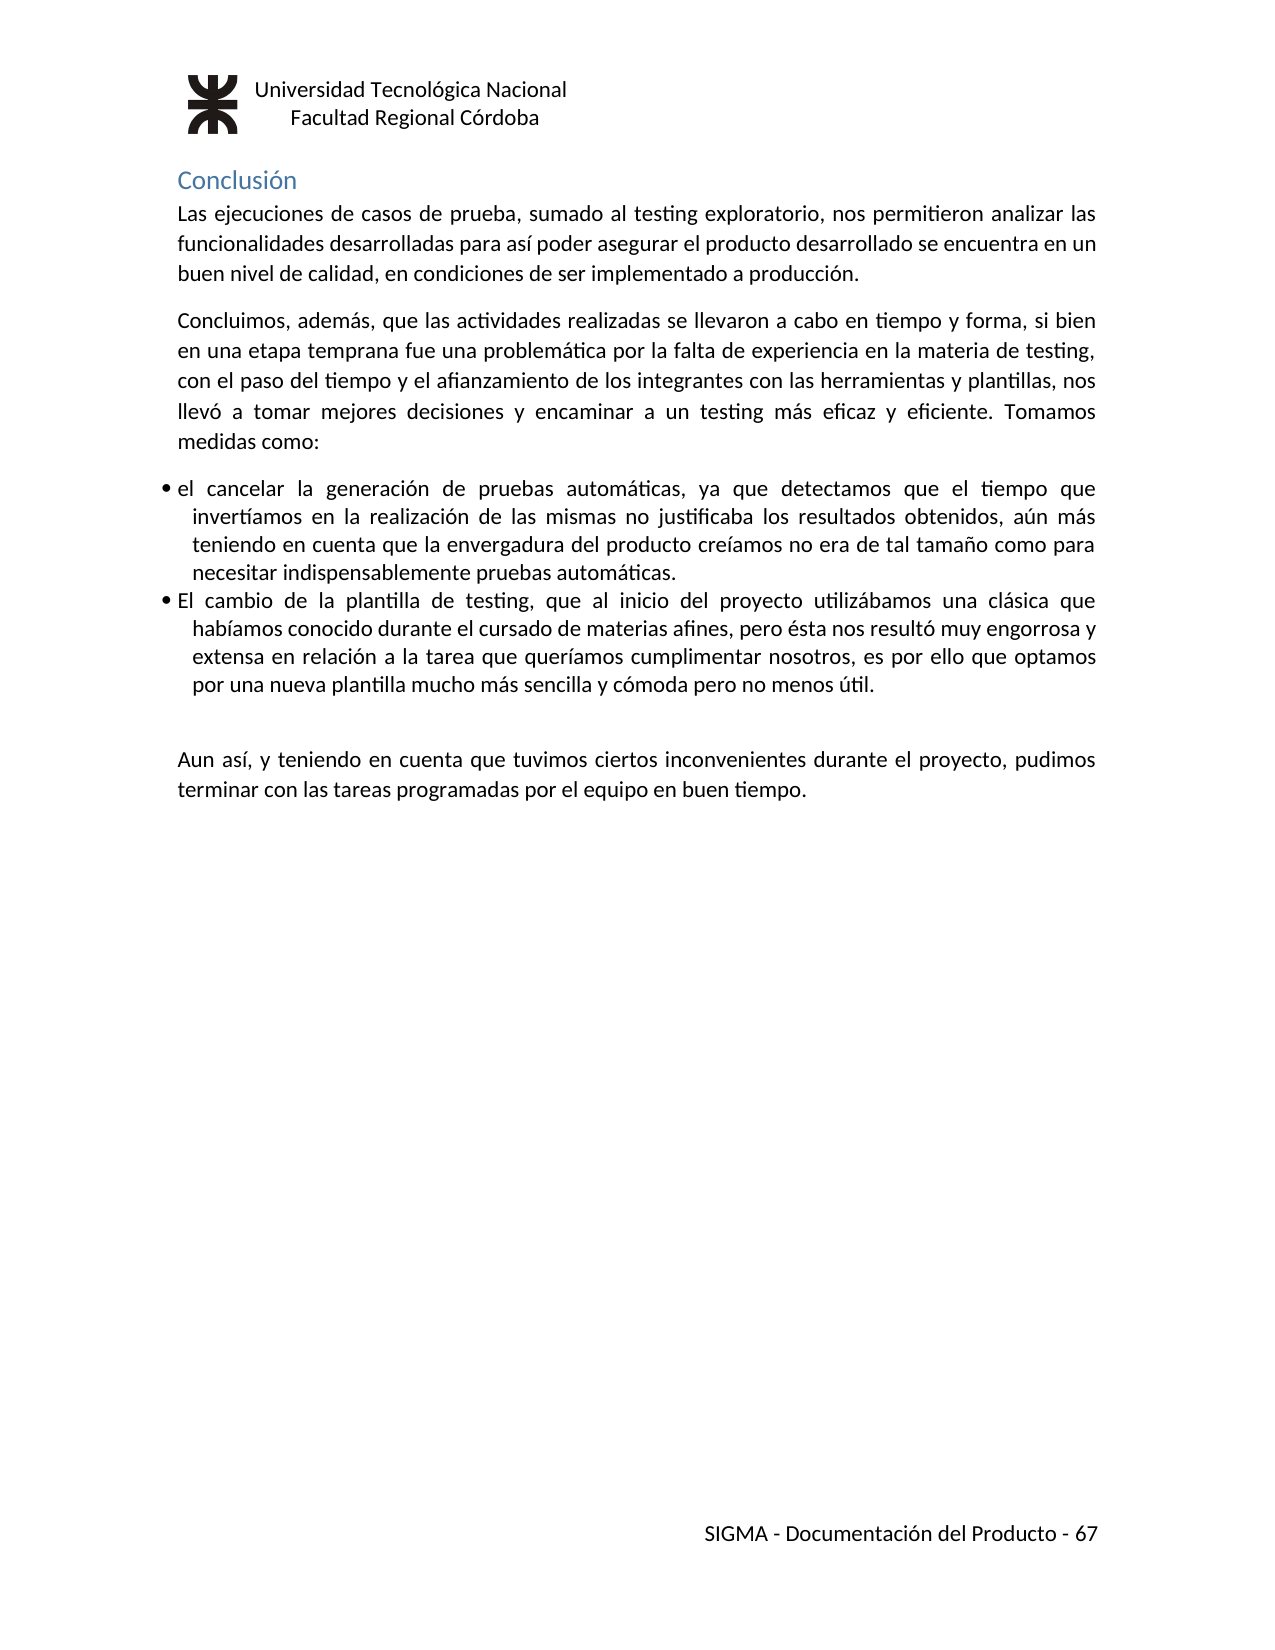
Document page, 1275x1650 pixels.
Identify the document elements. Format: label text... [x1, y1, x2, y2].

list el cancelar la generación de pruebas automáticas, ya que detectamos que el tiempo que invertíamos en la realización de las mismas no justificaba los resultados obtenidos, aún más teniendo en cuenta que la envergadura del producto creíamos no era de tal tamaño como para necesitar indispensablemente pruebas automáticas. [162, 474, 1098, 586]
subtitle Conclusión [177, 163, 1098, 196]
picture [188, 75, 238, 134]
text Las ejecuciones de casos de prueba, sumado al testing exploratorio, nos permitieron analizar las funcionalidades desarrolladas para así poder asegurar el producto desarrollado se encuentra en un buen nivel de calidad, en condiciones de ser implementado a producción. [177, 199, 1098, 287]
text Aun así, y teniendo en cuenta que tuvimos ciertos inconvenientes durante el proyecto, pudimos terminar con las tareas programadas por el equipo en buen tiempo. [177, 745, 1098, 803]
list El cambio de la plantilla de testing, que al inicio del proyecto utilizábamos una clásica que habíamos conocido durante el cursado de materias afines, pero ésta nos resultó muy engorrosa y extensa en relación a la tarea que queríamos cumplimentar nosotros, es por ello que optamos por una nueva plantilla mucho más sencilla y cómoda pero no menos útil. [162, 586, 1098, 698]
text Concluimos, además, que las actividades realizadas se llevaron a cabo en tiempo y forma, si bien en una etapa temprana fue una problemática por la falta de experiencia en la materia de testing, con el paso del tiempo y el afianzamiento de los integrantes con las herramientas y plantillas, nos llevó a tomar mejores decisiones y encaminar a un testing más eficaz y eficiente. Tomamos medidas como: [177, 306, 1098, 455]
